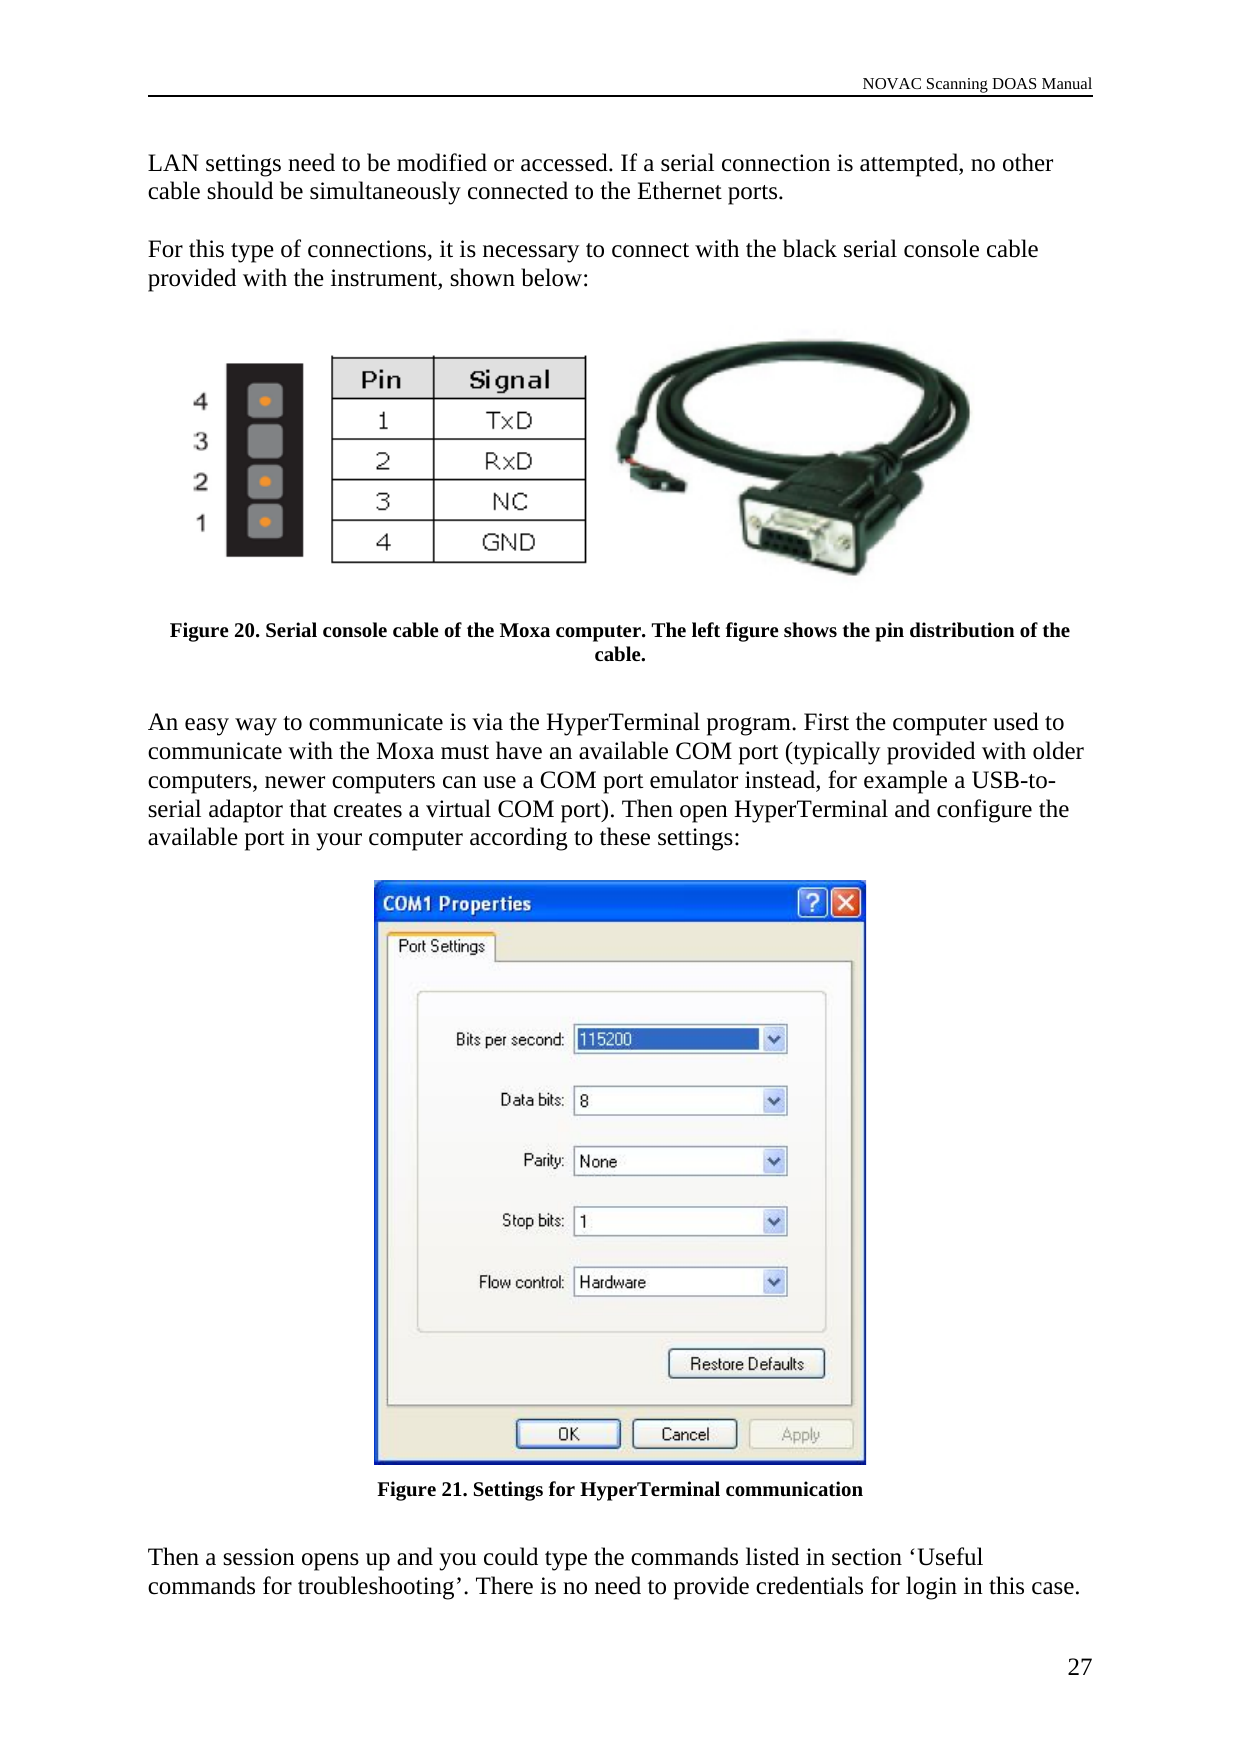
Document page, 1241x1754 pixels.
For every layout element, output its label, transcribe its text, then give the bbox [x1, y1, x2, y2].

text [148, 148, 1093, 205]
text For this type of connections, it is necessary to connect with the black serial console cable provided with the instrument, shown below: [148, 234, 1093, 291]
text Figure 21. Settings for HyperTerminal communication [148, 1477, 1093, 1501]
text Then a session opens up and you could type the commands listed in section ‘Useful commands for troubleshooting’. There is no need to provide credentials for login in this case. [148, 1542, 1093, 1599]
text An easy way to communicate is via the HyperTerminal program. First the computer used to communicate with the Moxa must have an available COM port (typically provided with older computers, newer computers can use a COM port emulator instead, for example a USB-to-serial adaptor that creates a virtual COM port). Then open HyperTerminal and configure the available port in your computer according to these settings: [148, 707, 1093, 851]
text Figure 20. Serial console cable of the Moxa computer. The left figure shows the pin distribution of the cable. [148, 618, 1093, 666]
picture [374, 880, 867, 1465]
